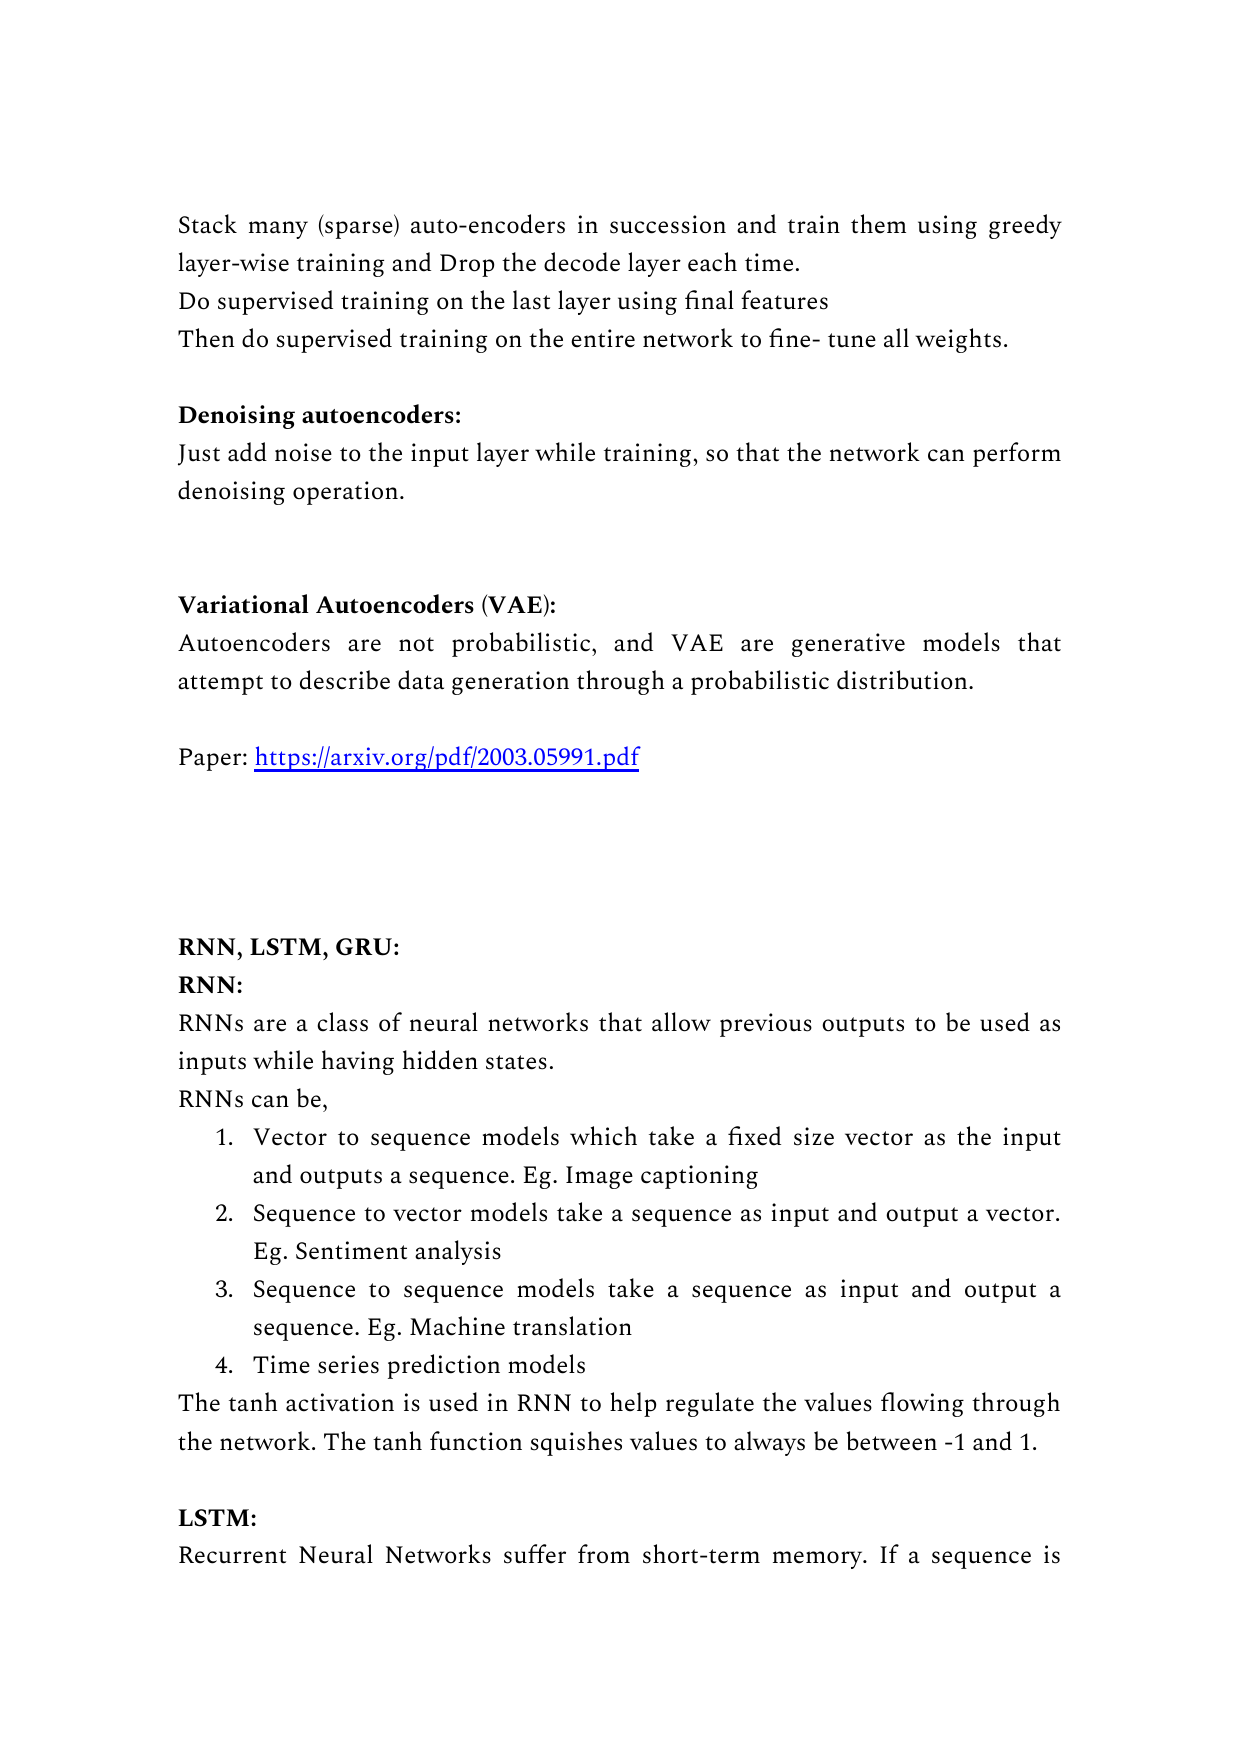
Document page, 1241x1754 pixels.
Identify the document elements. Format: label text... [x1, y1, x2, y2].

list Time series prediction models [215, 1347, 1063, 1385]
text RNNs can be, [177, 1081, 1063, 1119]
text Just add noise to the input layer while training, so that the network can perform denoising operation. [177, 435, 1063, 511]
text Do supervised training on the last layer using final features [177, 283, 1063, 321]
text RNN, LSTM, GRU: [177, 929, 1063, 967]
text RNN: [177, 967, 1063, 1005]
text Stack many (sparse) auto-encoders in succession and train them using greedy layer-wise training and Drop the decode layer each time. [177, 207, 1063, 283]
text The tanh activation is used in RNN to help regulate the values flowing through the network. The tanh function squishes values to always be between -1 and 1. [177, 1385, 1063, 1461]
list Sequence to vector models take a sequence as input and output a vector. Eg. Sentiment analysis [215, 1195, 1063, 1271]
text LSTM: [177, 1499, 1063, 1537]
text Autoencoders are not probabilistic, and VAE are generative models that attempt to describe data generation through a probabilistic distribution. [177, 625, 1063, 701]
text RNNs are a class of neural networks that allow previous outputs to be used as inputs while having hidden states. [177, 1005, 1063, 1081]
text Paper: https://arxiv.org/pdf/2003.05991.pdf [177, 739, 1063, 777]
list Sequence to sequence models take a sequence as input and output a sequence. Eg. Machine translation [215, 1271, 1063, 1347]
text Variational Autoencoders (VAE): [177, 587, 1063, 625]
text Denoising autoencoders: [177, 397, 1063, 435]
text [177, 1537, 1063, 1576]
text Then do supervised training on the entire network to fine- tune all weights. [177, 321, 1063, 359]
list Vector to sequence models which take a fixed size vector as the input and outputs a sequence. Eg. Image captioning [215, 1119, 1063, 1195]
